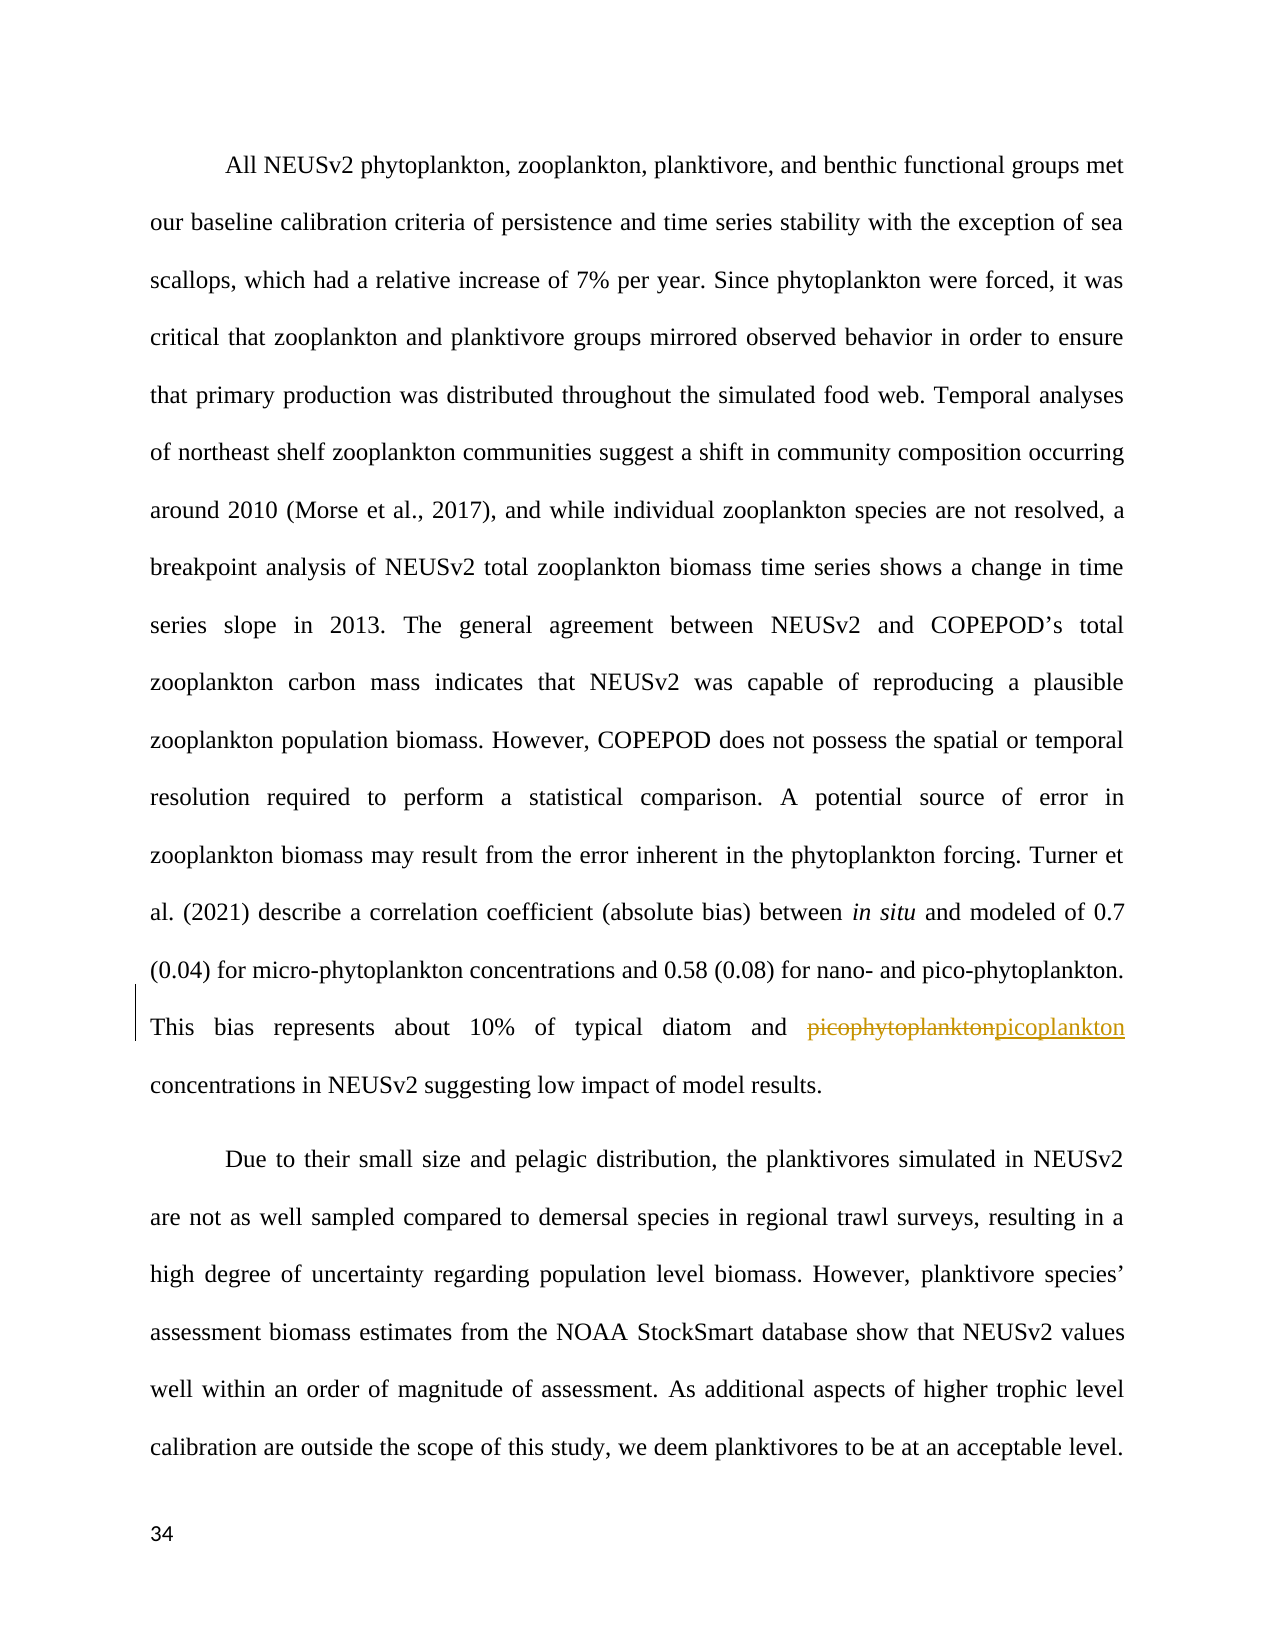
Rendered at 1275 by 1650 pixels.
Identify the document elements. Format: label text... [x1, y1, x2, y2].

text All NEUSv2 phytoplankton, zooplankton, planktivore, and benthic functional groups met our baseline calibration criteria of persistence and time series stability with the exception of sea scallops, which had a relative increase of 7% per year. Since phytoplankton were forced, it was critical that zooplankton and planktivore groups mirrored observed behavior in order to ensure that primary production was distributed throughout the simulated food web. Temporal analyses of northeast shelf zooplankton communities suggest a shift in community composition occurring around 2010 (Morse et al., 2017), and while individual zooplankton species are not resolved, a breakpoint analysis of NEUSv2 total zooplankton biomass time series shows a change in time series slope in 2013. The general agreement between NEUSv2 and COPEPOD’s total zooplankton carbon mass indicates that NEUSv2 was capable of reproducing a plausible zooplankton population biomass. However, COPEPOD does not possess the spatial or temporal resolution required to perform a statistical comparison. A potential source of error in zooplankton biomass may result from the error inherent in the phytoplankton forcing. Turner et al. (2021) describe a correlation coefficient (absolute bias) between in situ and modeled of 0.7 (0.04) for micro-phytoplankton concentrations and 0.58 (0.08) for nano- and pico-phytoplankton. This bias represents about 10% of typical diatom and concentrations in NEUSv2 suggesting low impact of model results. [150, 150, 1125, 1099]
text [150, 1144, 1125, 1460]
